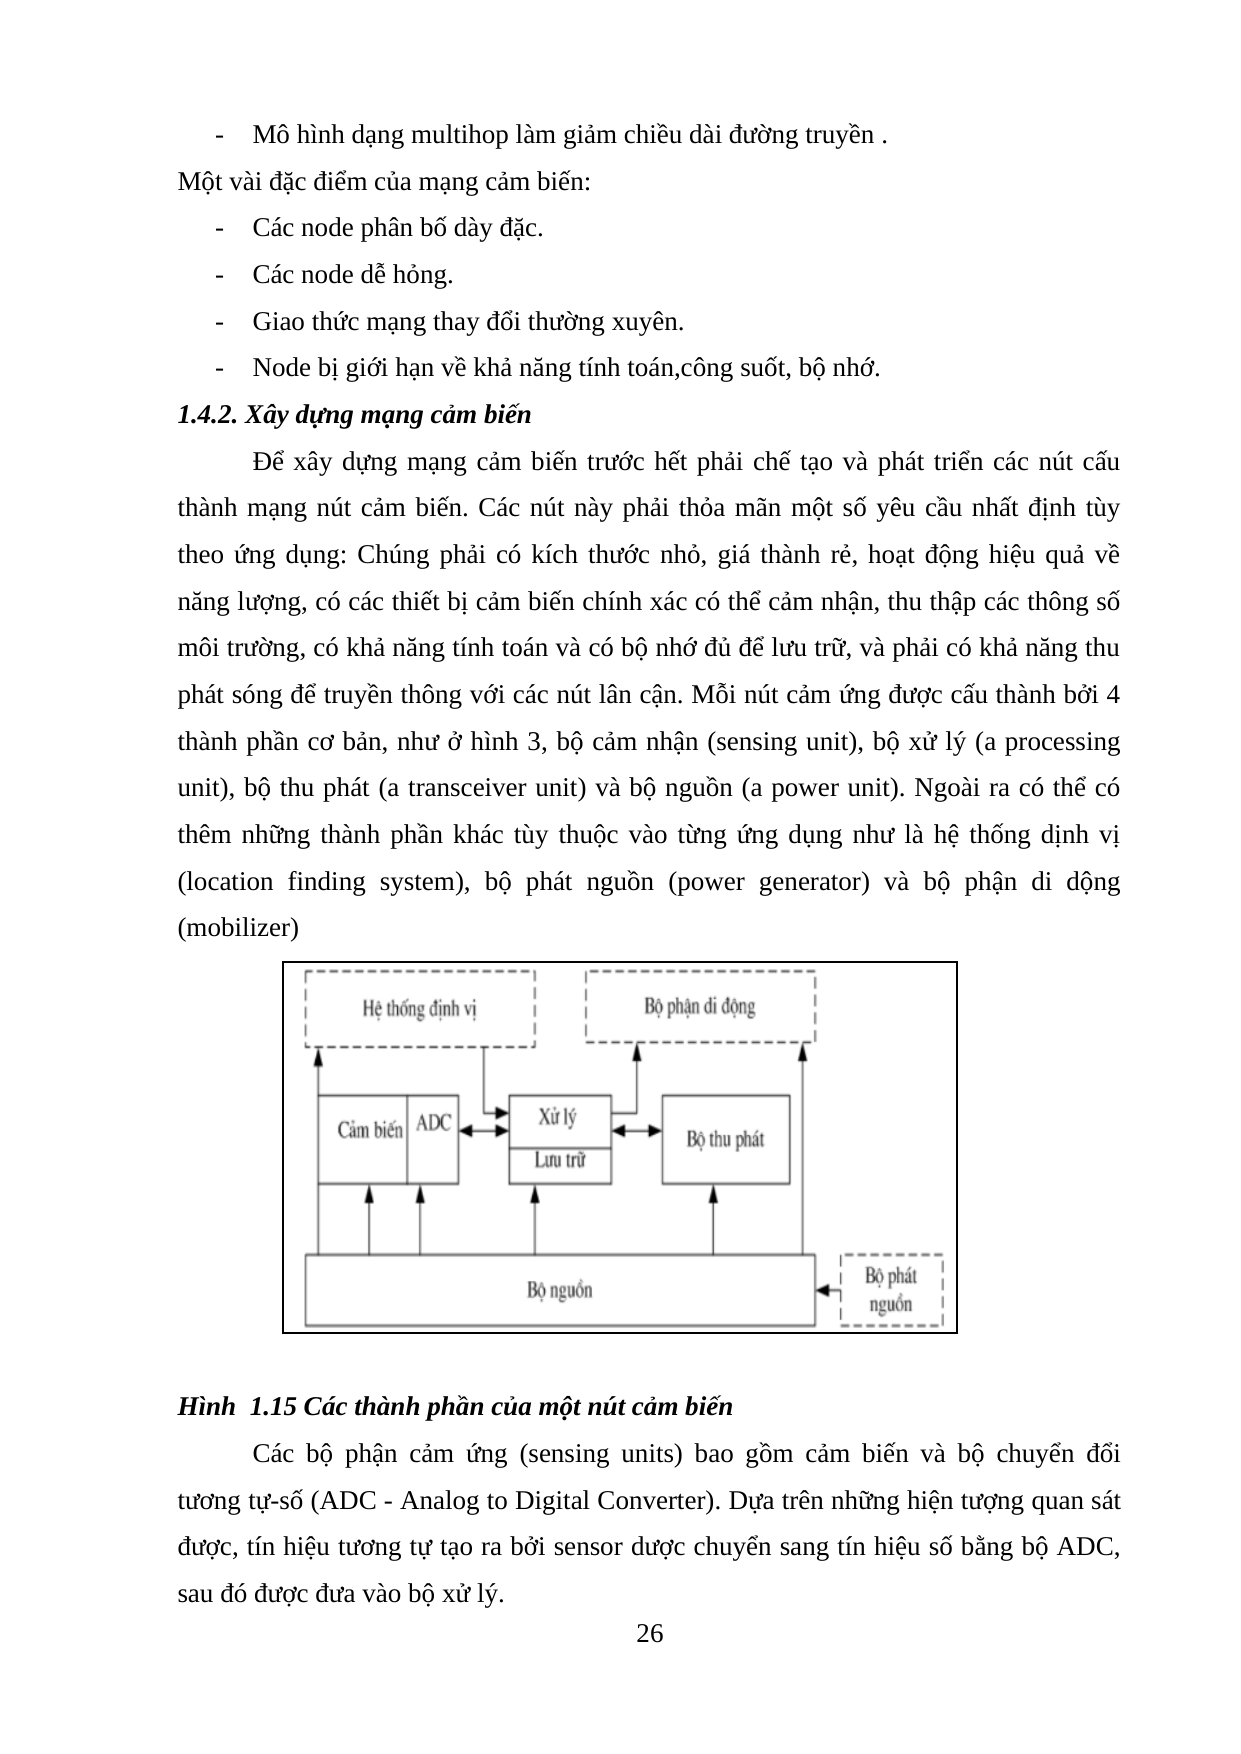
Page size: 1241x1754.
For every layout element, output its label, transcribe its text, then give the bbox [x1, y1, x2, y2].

picture [284, 963, 956, 1332]
list Giao thức mạng thay đổi thường xuyên. [215, 305, 1122, 336]
subtitle Xây dựng mạng cảm biến [177, 398, 1122, 429]
text Để xây dựng mạng cảm biến trước hết phải chế tạo và phát triển các nút cấu thành mạng nút cảm biến. Các nút này phải thỏa mãn một số yêu cầu nhất định tùy theo ứng dụng: Chúng phải có kích thước nhỏ, giá thành rẻ, hoạt động hiệu quả về năng lượng, có các thiết bị cảm biến chính xác có thể cảm nhận, thu thập các thông số môi trường, có khả năng tính toán và có bộ nhớ đủ để lưu trữ, và phải có khả năng thu phát sóng để truyền thông với các nút lân cận. Mỗi nút cảm ứng được cấu thành bởi 4 thành phần cơ bản, như ở hình 3, bộ cảm nhận (sensing unit), bộ xử lý (a processing unit), bộ thu phát (a transceiver unit) và bộ nguồn (a power unit). Ngoài ra có thể có thêm những thành phần khác tùy thuộc vào từng ứng dụng như là hệ thống dịnh vị (location finding system), bộ phát nguồn (power generator) và bộ phận di dộng (mobilizer) [177, 445, 1122, 943]
list Mô hình dạng multihop làm giảm chiều dài đường truyền . [215, 118, 1122, 149]
list Các node phân bố dày đặc. [215, 211, 1122, 243]
list Các node dễ hỏng. [215, 258, 1122, 289]
text Các bộ phận cảm ứng (sensing units) bao gồm cảm biến và bộ chuyển đổi tương tự-số (ADC - Analog to Digital Converter). Dựa trên những hiện tượng quan sát được, tín hiệu tương tự tạo ra bởi sensor dược chuyển sang tín hiệu số bằng bộ ADC, sau đó được đưa vào bộ xử lý. [177, 1437, 1122, 1608]
list Node bị giới hạn về khả năng tính toán,công suốt, bộ nhớ. [215, 351, 1122, 383]
text Một vài đặc điểm của mạng cảm biến: [177, 165, 1122, 196]
